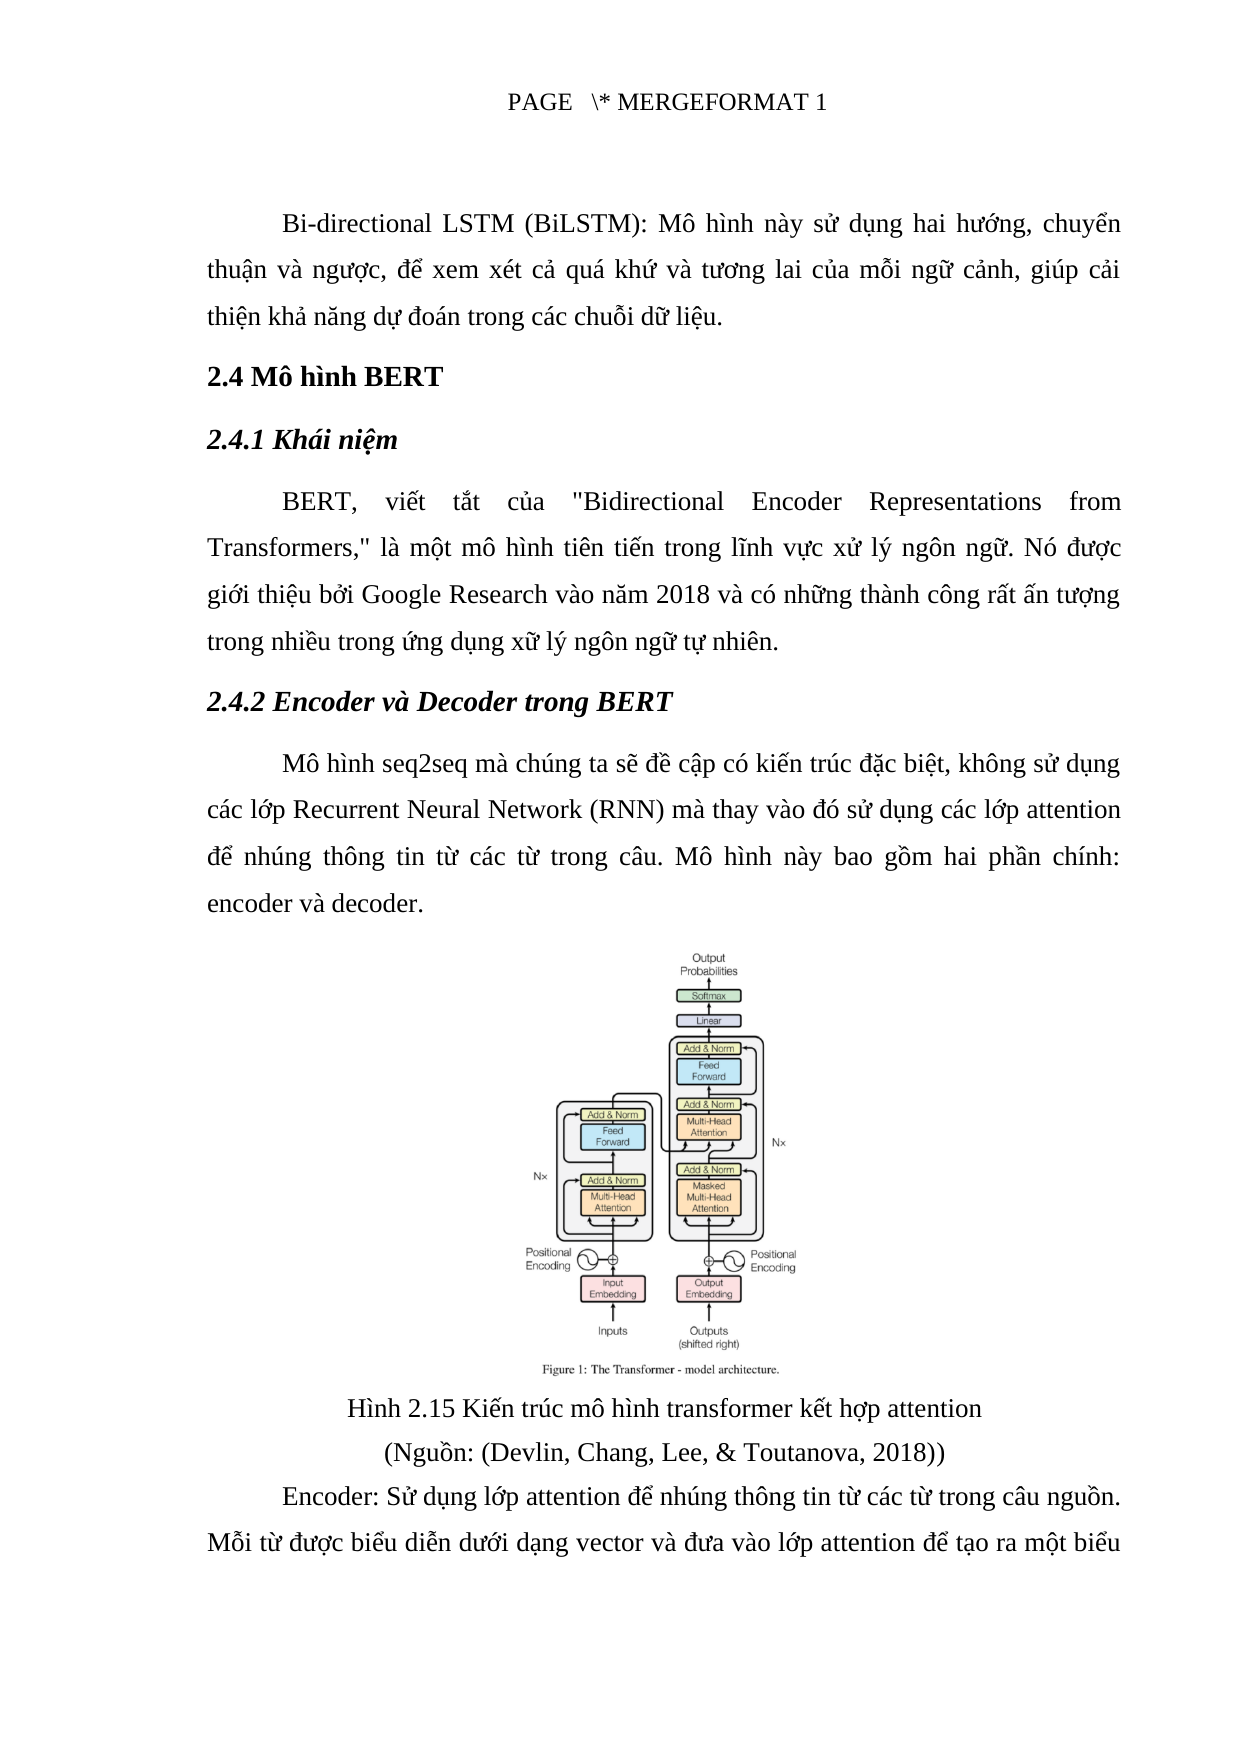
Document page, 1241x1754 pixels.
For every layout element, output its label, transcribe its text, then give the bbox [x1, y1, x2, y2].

text (Nguồn: ) [207, 1436, 1122, 1467]
subtitle Mô hình BERT [207, 359, 1122, 393]
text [207, 1480, 1122, 1557]
text BERT, viết tắt của "Bidirectional Encoder Representations from Transformers," là một mô hình tiên tiến trong lĩnh vực xử lý ngôn ngữ. Nó được giới thiệu bởi Google Research vào năm 2018 và có những thành công rất ấn tượng trong nhiều trong ứng dụng xữ lý ngôn ngữ tự nhiên. [207, 485, 1122, 656]
text Mô hình seq2seq mà chúng ta sẽ đề cập có kiến trúc đặc biệt, không sử dụng các lớp Recurrent Neural Network (RNN) mà thay vào đó sử dụng các lớp attention để nhúng thông tin từ các từ trong câu. Mô hình này bao gồm hai phần chính: encoder và decoder. [207, 747, 1122, 918]
picture [486, 946, 843, 1380]
subtitle Encoder và Decoder trong BERT [207, 684, 1122, 718]
subtitle Khái niệm [207, 422, 1122, 456]
text Bi-directional LSTM (BiLSTM): Mô hình này sử dụng hai hướng, chuyển thuận và ngược, để xem xét cả quá khứ và tương lai của mỗi ngữ cảnh, giúp cải thiện khả năng dự đoán trong các chuỗi dữ liệu. [207, 207, 1122, 331]
